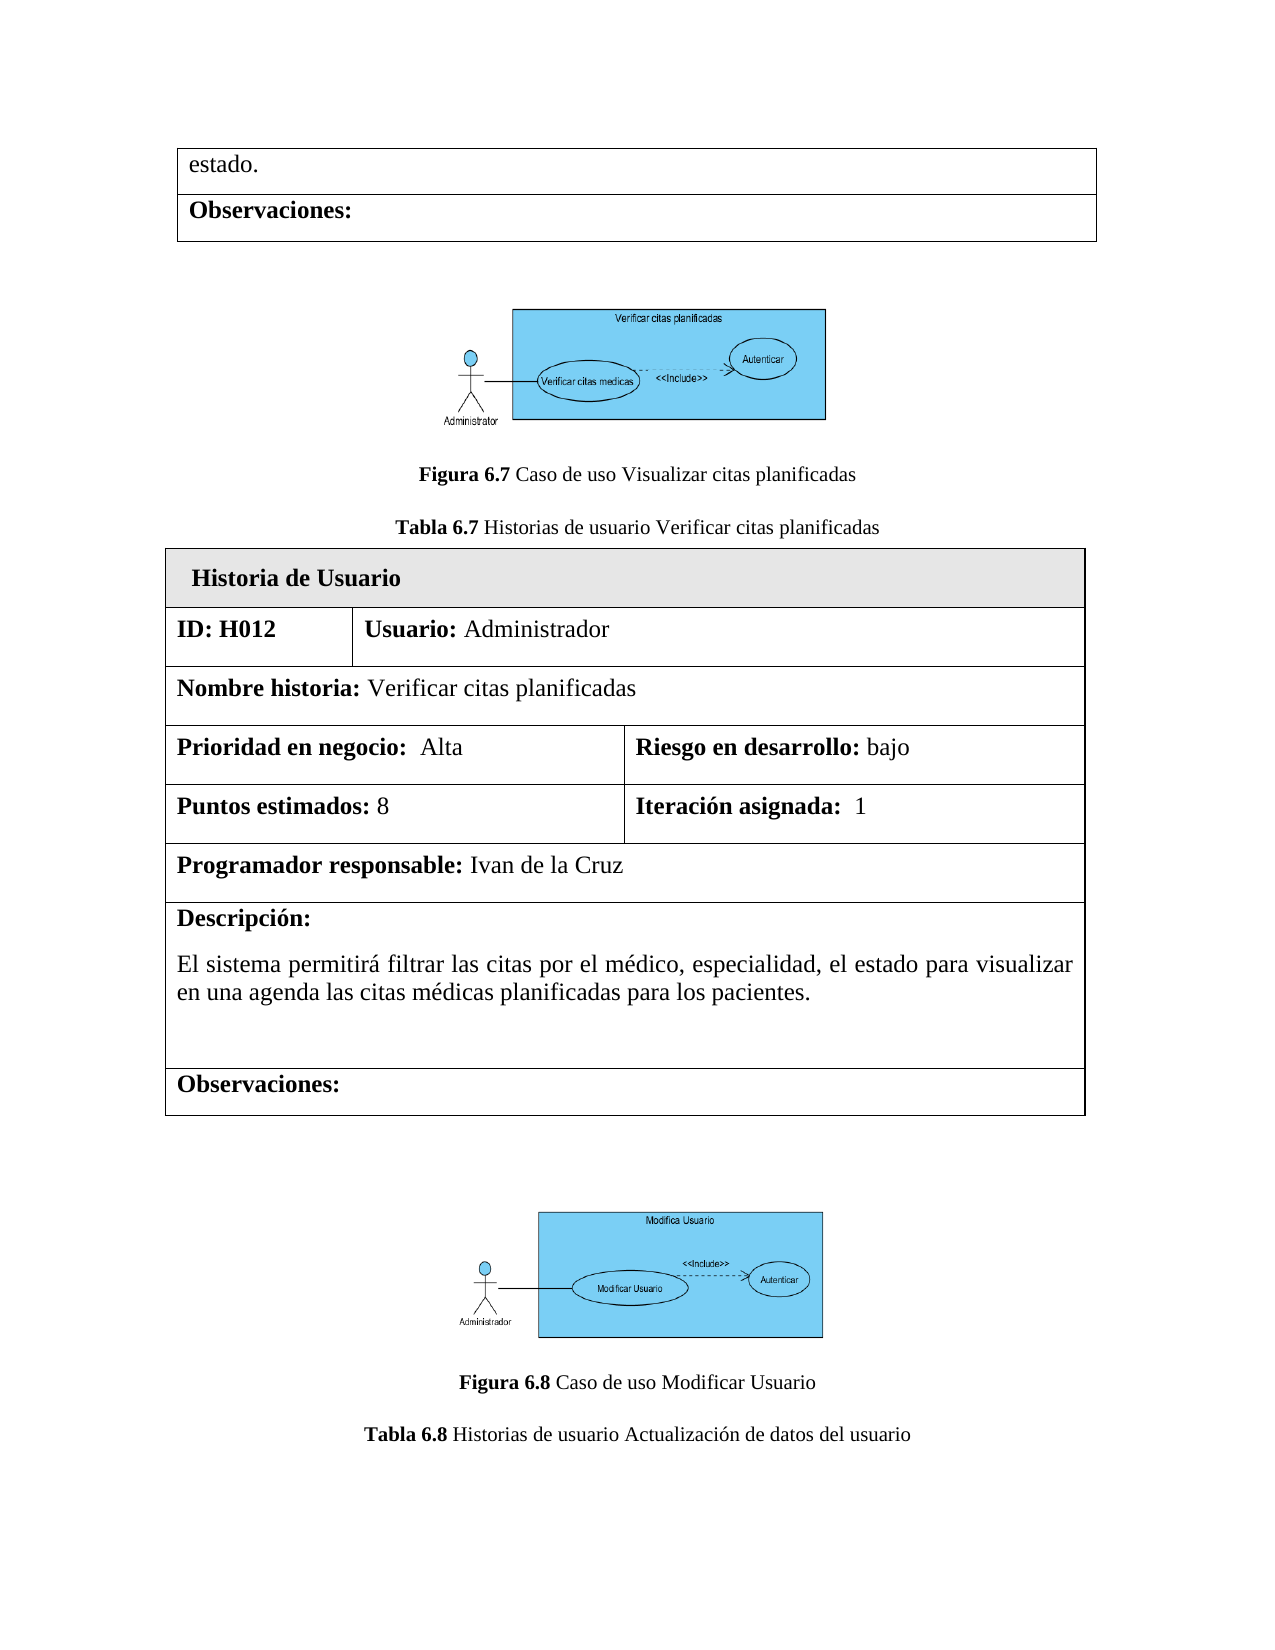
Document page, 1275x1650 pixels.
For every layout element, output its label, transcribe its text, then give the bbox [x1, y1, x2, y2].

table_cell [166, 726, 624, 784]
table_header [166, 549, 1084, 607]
picture [438, 301, 837, 432]
text Figura 6.7 Caso de uso Visualizar citas planificadas [177, 462, 1098, 486]
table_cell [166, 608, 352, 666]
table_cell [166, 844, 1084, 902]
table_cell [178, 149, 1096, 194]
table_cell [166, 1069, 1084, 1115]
text Figura 6.8 Caso de uso Modificar Usuario [177, 1369, 1098, 1394]
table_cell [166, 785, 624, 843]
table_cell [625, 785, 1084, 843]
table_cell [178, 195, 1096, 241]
picture [448, 1206, 827, 1339]
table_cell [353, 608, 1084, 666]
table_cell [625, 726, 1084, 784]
text Tabla 6.7 Historias de usuario Verificar citas planificadas [177, 514, 1098, 539]
text Tabla 6.8 Historias de usuario Actualización de datos del usuario [177, 1422, 1098, 1446]
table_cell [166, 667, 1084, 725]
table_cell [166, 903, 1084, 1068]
